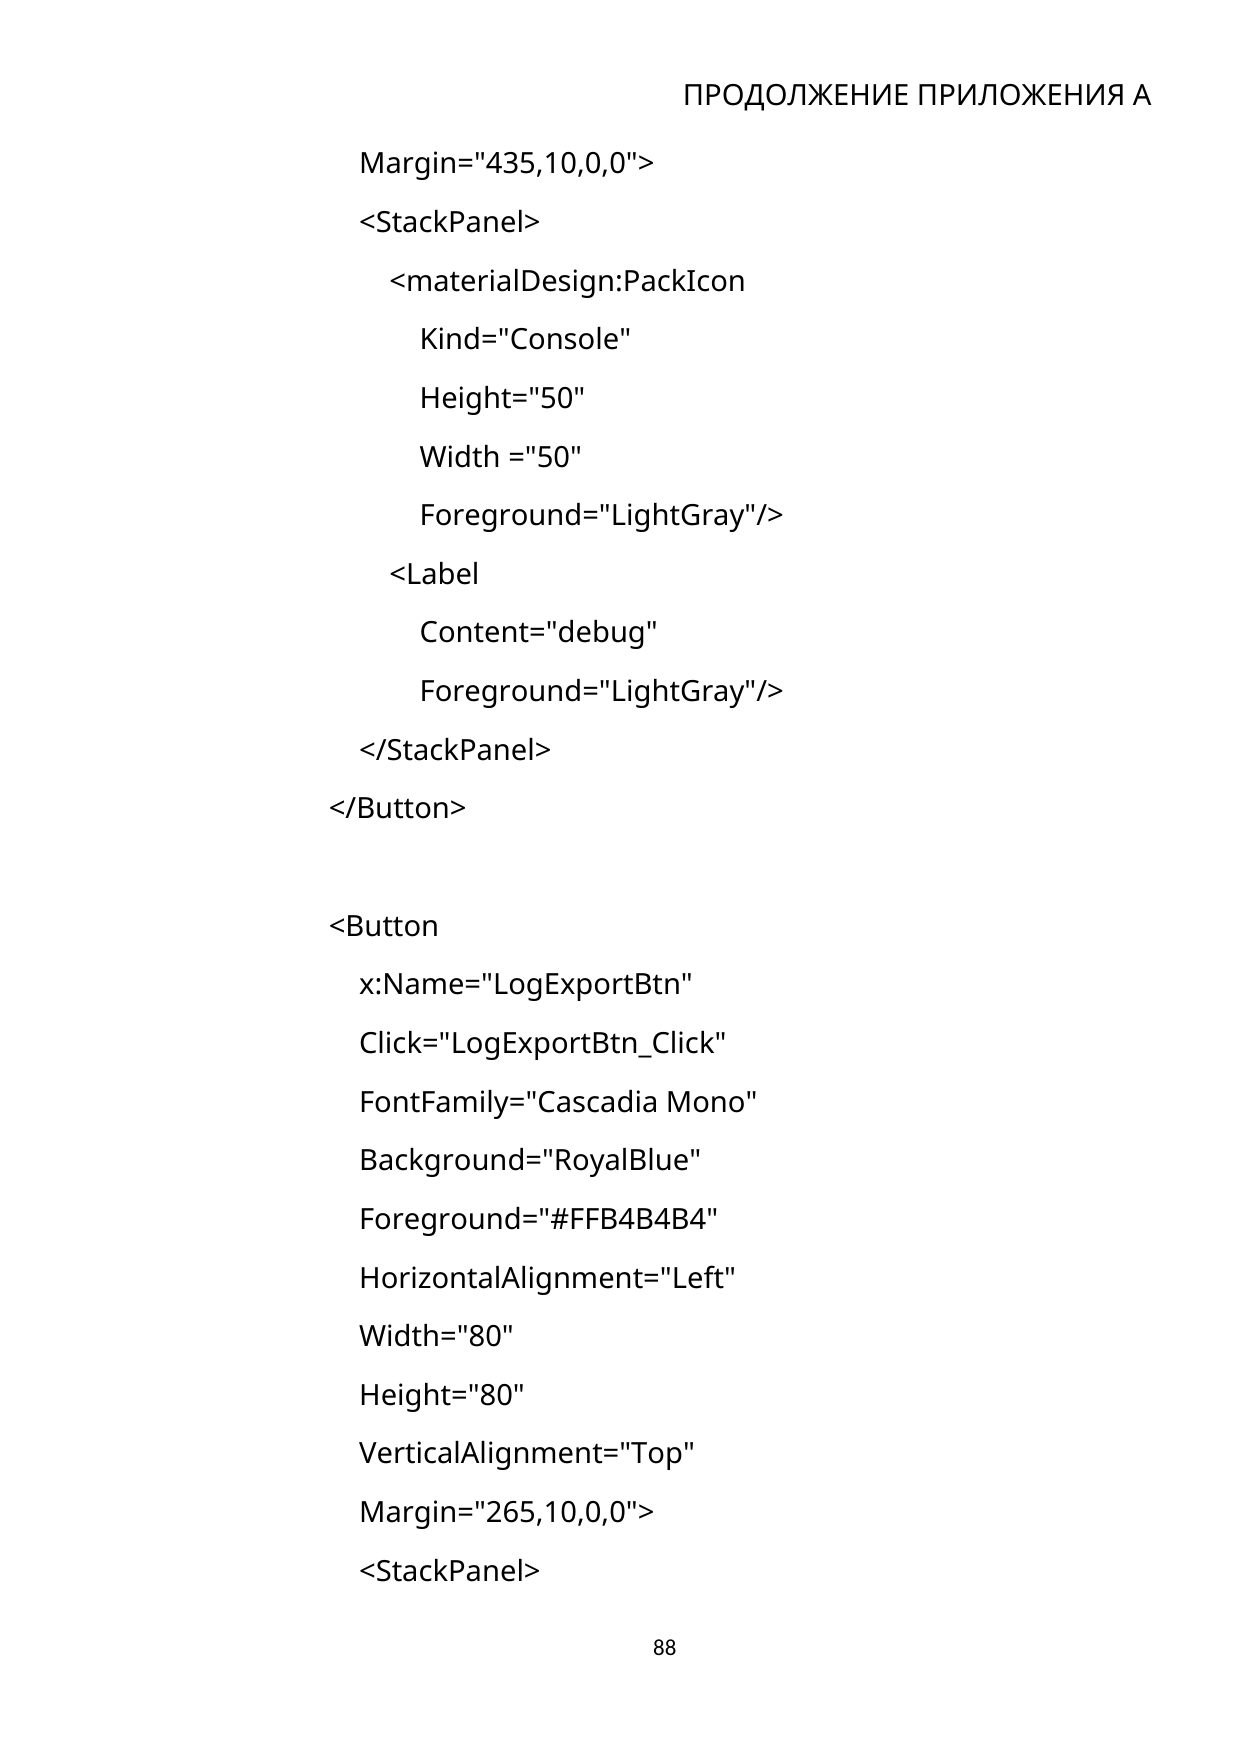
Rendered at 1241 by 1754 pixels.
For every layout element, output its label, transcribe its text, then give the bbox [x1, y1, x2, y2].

text Height="80" [177, 1374, 1152, 1414]
text <StackPanel> [177, 201, 1152, 241]
text Foreground="#FFB4B4B4" [177, 1198, 1152, 1238]
text <materialDesign:PackIcon [177, 260, 1152, 299]
text <Label [177, 553, 1152, 593]
text Kind="Console" [177, 318, 1152, 358]
text Foreground="LightGray"/> [177, 670, 1152, 710]
text Width="80" [177, 1316, 1152, 1355]
text Foreground="LightGray"/> [177, 494, 1152, 534]
text x:Name="LogExportBtn" [177, 964, 1152, 1003]
text Height="50" [177, 377, 1152, 417]
text Margin="435,10,0,0"> [177, 143, 1152, 182]
text Content="debug" [177, 612, 1152, 651]
text VerticalAlignment="Top" [177, 1433, 1152, 1472]
text </StackPanel> [177, 729, 1152, 769]
text </Button> [177, 788, 1152, 827]
text Background="RoyalBlue" [177, 1139, 1152, 1179]
text FontFamily="Cascadia Mono" [177, 1081, 1152, 1121]
text Click="LogExportBtn_Click" [177, 1022, 1152, 1062]
text Width ="50" [177, 436, 1152, 476]
text <StackPanel> [177, 1550, 1152, 1590]
text HorizontalAlignment="Left" [177, 1257, 1152, 1297]
text Margin="265,10,0,0"> [177, 1491, 1152, 1531]
text <Button [177, 905, 1152, 945]
